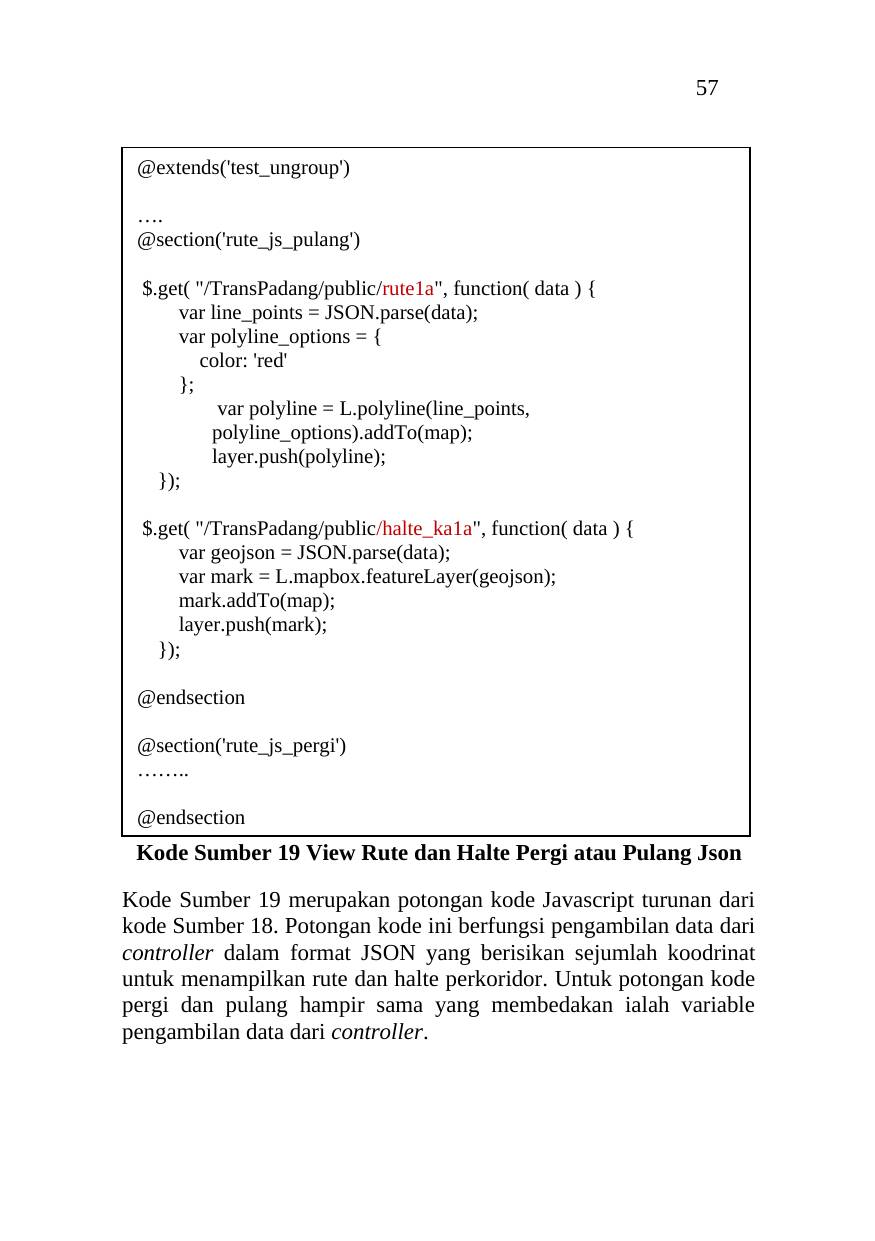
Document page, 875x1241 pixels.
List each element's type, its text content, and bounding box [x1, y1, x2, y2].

text Kode Sumber 19 merupakan potongan kode Javascript turunan dari kode Sumber 18. Potongan kode ini berfungsi pengambilan data dari controller dalam format JSON yang berisikan sejumlah koodrinat untuk menampilkan rute dan halte perkoridor. Untuk potongan kode pergi dan pulang hampir sama yang membedakan ialah variable pengambilan data dari controller. [122, 886, 756, 1044]
